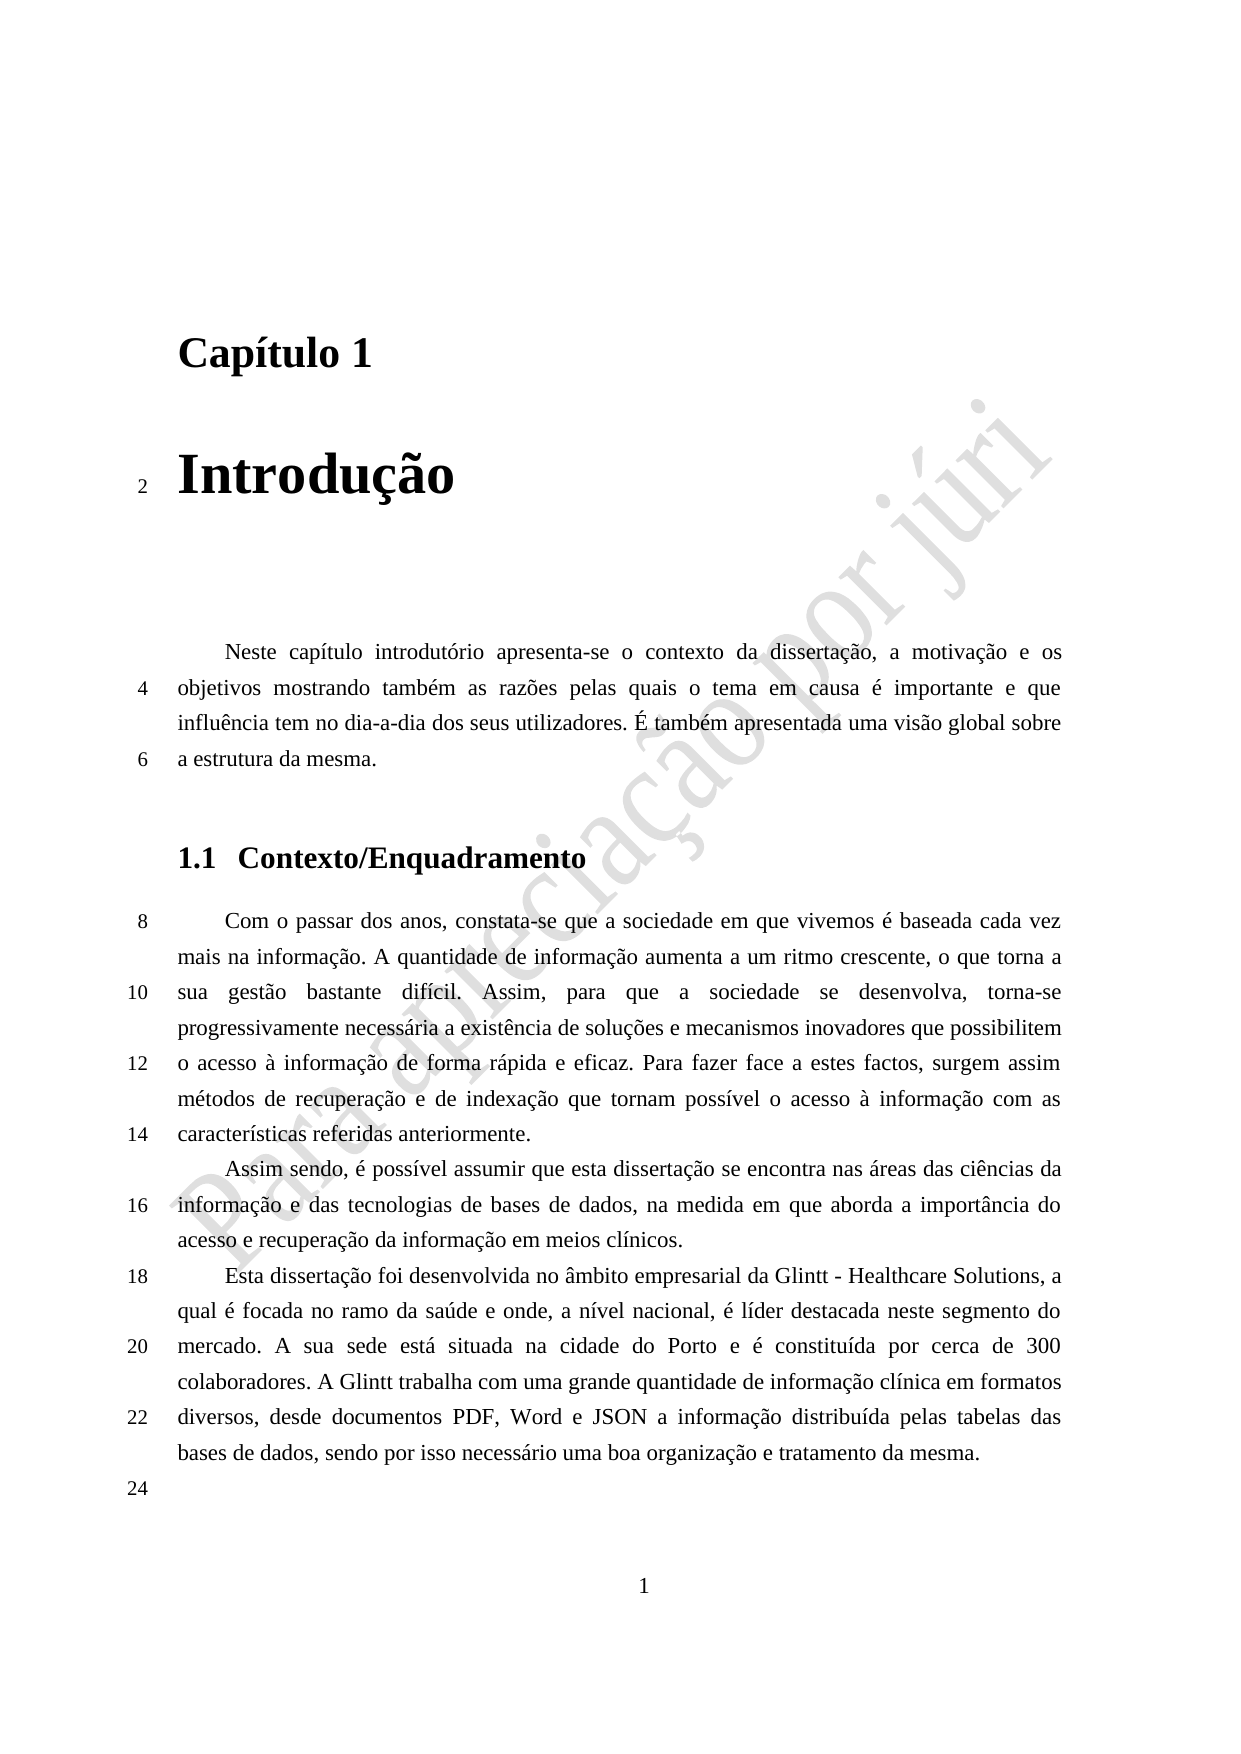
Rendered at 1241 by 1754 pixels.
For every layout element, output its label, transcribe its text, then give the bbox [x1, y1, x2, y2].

subtitle Introdução [177, 439, 1063, 506]
subtitle Capítulo 1 [177, 326, 1063, 377]
text Esta dissertação foi desenvolvida no âmbito empresarial da Glintt - Healthcare Solutions, a qual é focada no ramo da saúde e onde, a nível nacional, é líder destacada neste segmento do mercado. A sua sede está situada na cidade do Porto e é constituída por cerca de 300 colaboradores. A Glintt trabalha com uma grande quantidade de informação clínica em formatos diversos, desde documentos PDF, Word e JSON a informação distribuída pelas tabelas das bases de dados, sendo por isso necessário uma boa organização e tratamento da mesma. [177, 1255, 1063, 1467]
text Com o passar dos anos, constata-se que a sociedade em que vivemos é baseada cada vez mais na informação. A quantidade de informação aumenta a um ritmo crescente, o que torna a sua gestão bastante difícil. Assim, para que a sociedade se desenvolva, torna-se progressivamente necessária a existência de soluções e mecanismos inovadores que possibilitem o acesso à informação de forma rápida e eficaz. Para fazer face a estes factos, surgem assim métodos de recuperação e de indexação que tornam possível o acesso à informação com as características referidas anteriormente. [177, 901, 1063, 1148]
text Neste capítulo introdutório apresenta-se o contexto da dissertação, a motivação e os objetivos mostrando também as razões pelas quais o tema em causa é importante e que influência tem no dia-a-dia dos seus utilizadores. É também apresentada uma visão global sobre a estrutura da mesma. [177, 631, 1063, 773]
subtitle Contexto/Enquadramento [177, 840, 1063, 876]
text Assim sendo, é possível assumir que esta dissertação se encontra nas áreas das ciências da informação e das tecnologias de bases de dados, na medida em que aborda a importância do acesso e recuperação da informação em meios clínicos. [177, 1148, 1063, 1255]
